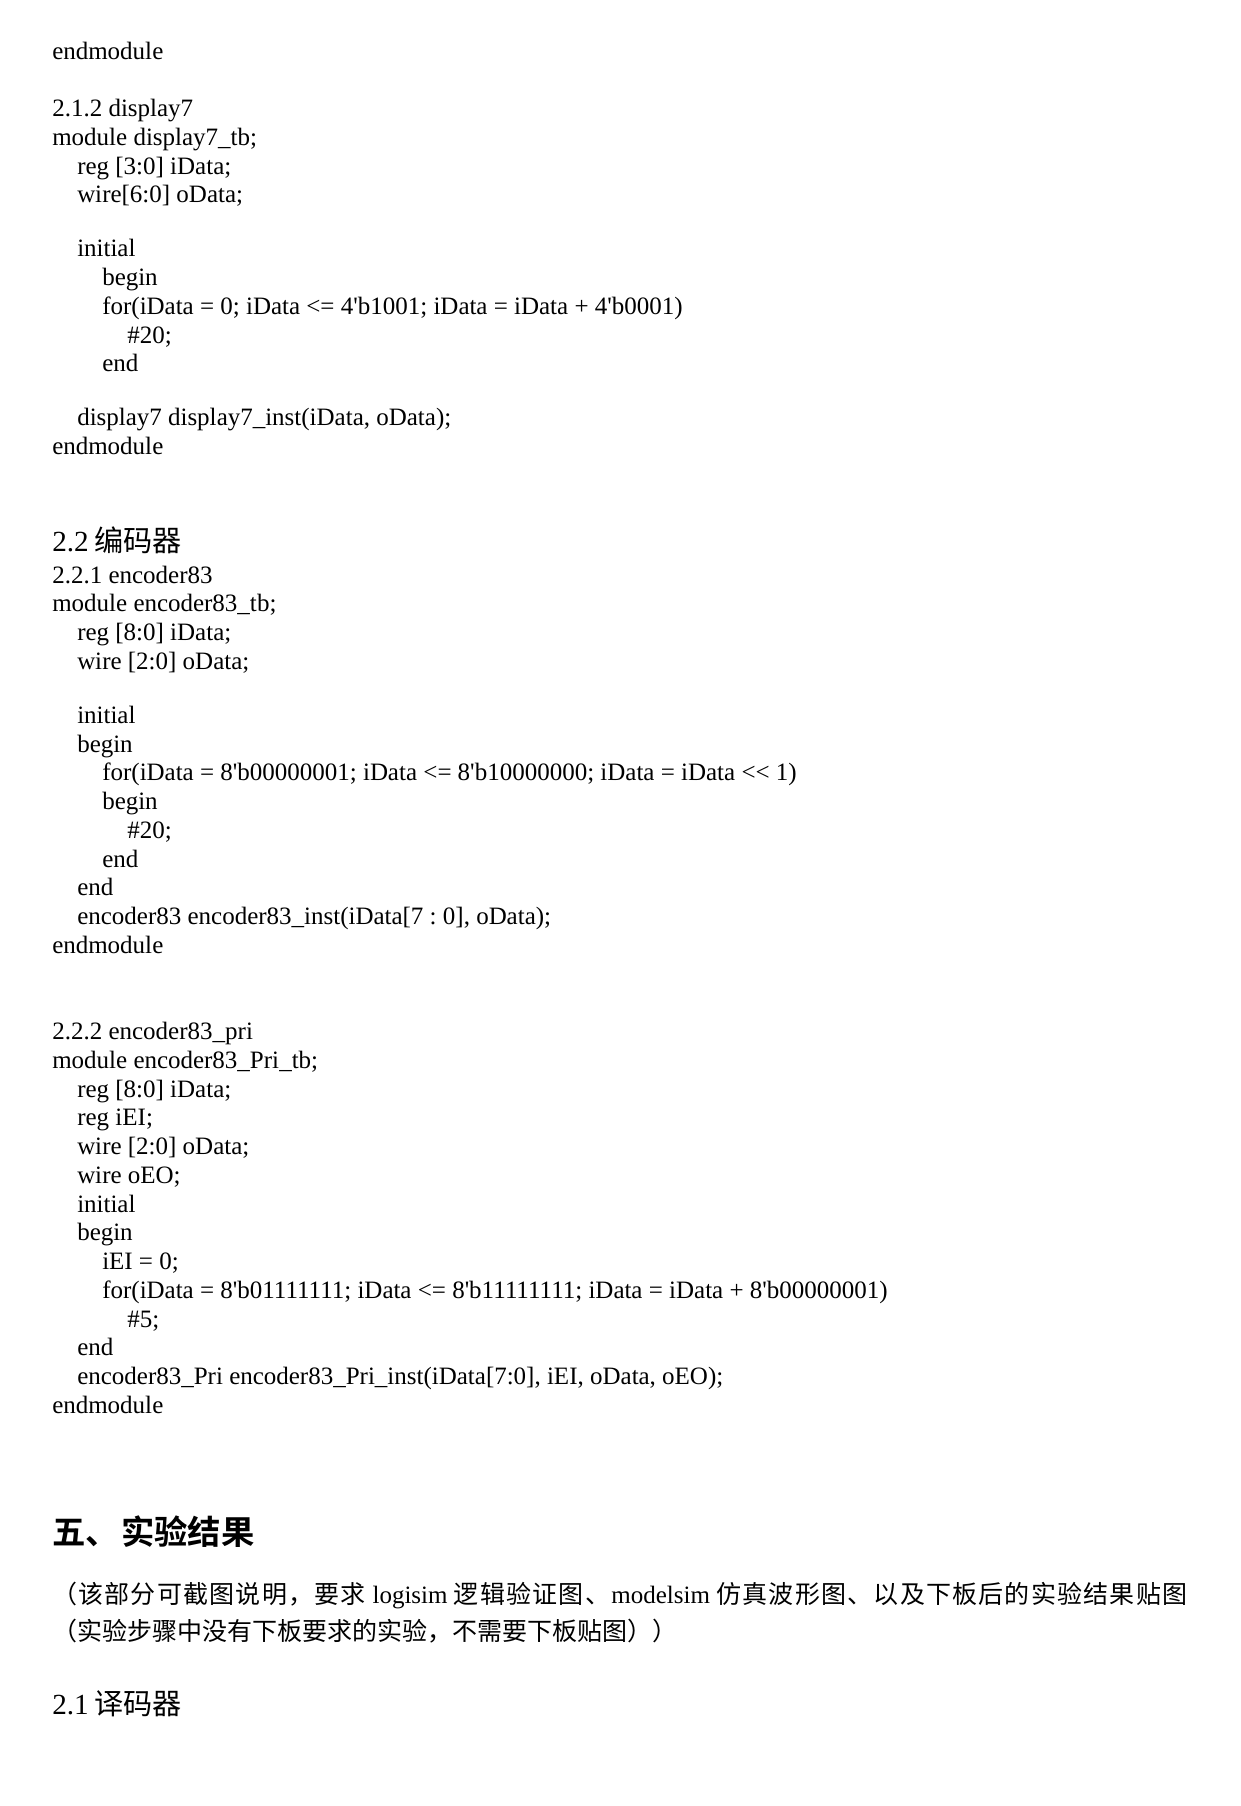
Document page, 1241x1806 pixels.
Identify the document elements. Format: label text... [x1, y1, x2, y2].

text end [52, 872, 1188, 901]
text initial [52, 233, 1188, 262]
text iEI = 0; [52, 1246, 1188, 1275]
text module encoder83_tb; [52, 588, 1188, 617]
text 2.1译码器 [52, 1681, 1188, 1723]
text （该部分可截图说明，要求logisim逻辑验证图、modelsim仿真波形图、以及下板后的实验结果贴图（实验步骤中没有下板要求的实验，不需要下板贴图）） [52, 1575, 1188, 1647]
text display7 display7_inst(iData, oData); [52, 402, 1188, 431]
text #20; [52, 815, 1188, 844]
text begin [52, 786, 1188, 815]
text for(iData = 0; iData <= 4'b1001; iData = iData + 4'b0001) [52, 291, 1188, 320]
text wire [2:0] oData; [52, 646, 1188, 675]
text wire [2:0] oData; [52, 1131, 1188, 1160]
text 2.2编码器 [52, 517, 1188, 560]
text 2.2.1 encoder83 [52, 560, 1188, 588]
text encoder83 encoder83_inst(iData[7 : 0], oData); [52, 901, 1188, 930]
text reg iEI; [52, 1102, 1188, 1131]
text initial [52, 700, 1188, 729]
text begin [52, 1217, 1188, 1246]
text module encoder83_Pri_tb; [52, 1045, 1188, 1074]
text for(iData = 8'b01111111; iData <= 8'b11111111; iData = iData + 8'b00000001) [52, 1275, 1188, 1304]
text end [52, 1332, 1188, 1361]
text for(iData = 8'b00000001; iData <= 8'b10000000; iData = iData << 1) [52, 757, 1188, 786]
text begin [52, 262, 1188, 291]
text end [52, 844, 1188, 872]
text initial [52, 1189, 1188, 1217]
subtitle 实验结果 [52, 1506, 1188, 1554]
text #5; [52, 1304, 1188, 1332]
text endmodule [52, 930, 1188, 959]
text module display7_tb; [52, 122, 1188, 151]
text reg [8:0] iData; [52, 1074, 1188, 1102]
text end [52, 348, 1188, 377]
text wire oEO; [52, 1160, 1188, 1189]
text begin [52, 729, 1188, 757]
text reg [8:0] iData; [52, 617, 1188, 646]
text reg [3:0] iData; [52, 151, 1188, 179]
text endmodule [52, 1390, 1188, 1419]
text 2.1.2 display7 [52, 93, 1188, 122]
text endmodule [52, 36, 1188, 64]
text encoder83_Pri encoder83_Pri_inst(iData[7:0], iEI, oData, oEO); [52, 1361, 1188, 1390]
text endmodule [52, 431, 1188, 460]
text 2.2.2 encoder83_pri [52, 1016, 1188, 1045]
text #20; [52, 320, 1188, 348]
text wire[6:0] oData; [52, 179, 1188, 208]
